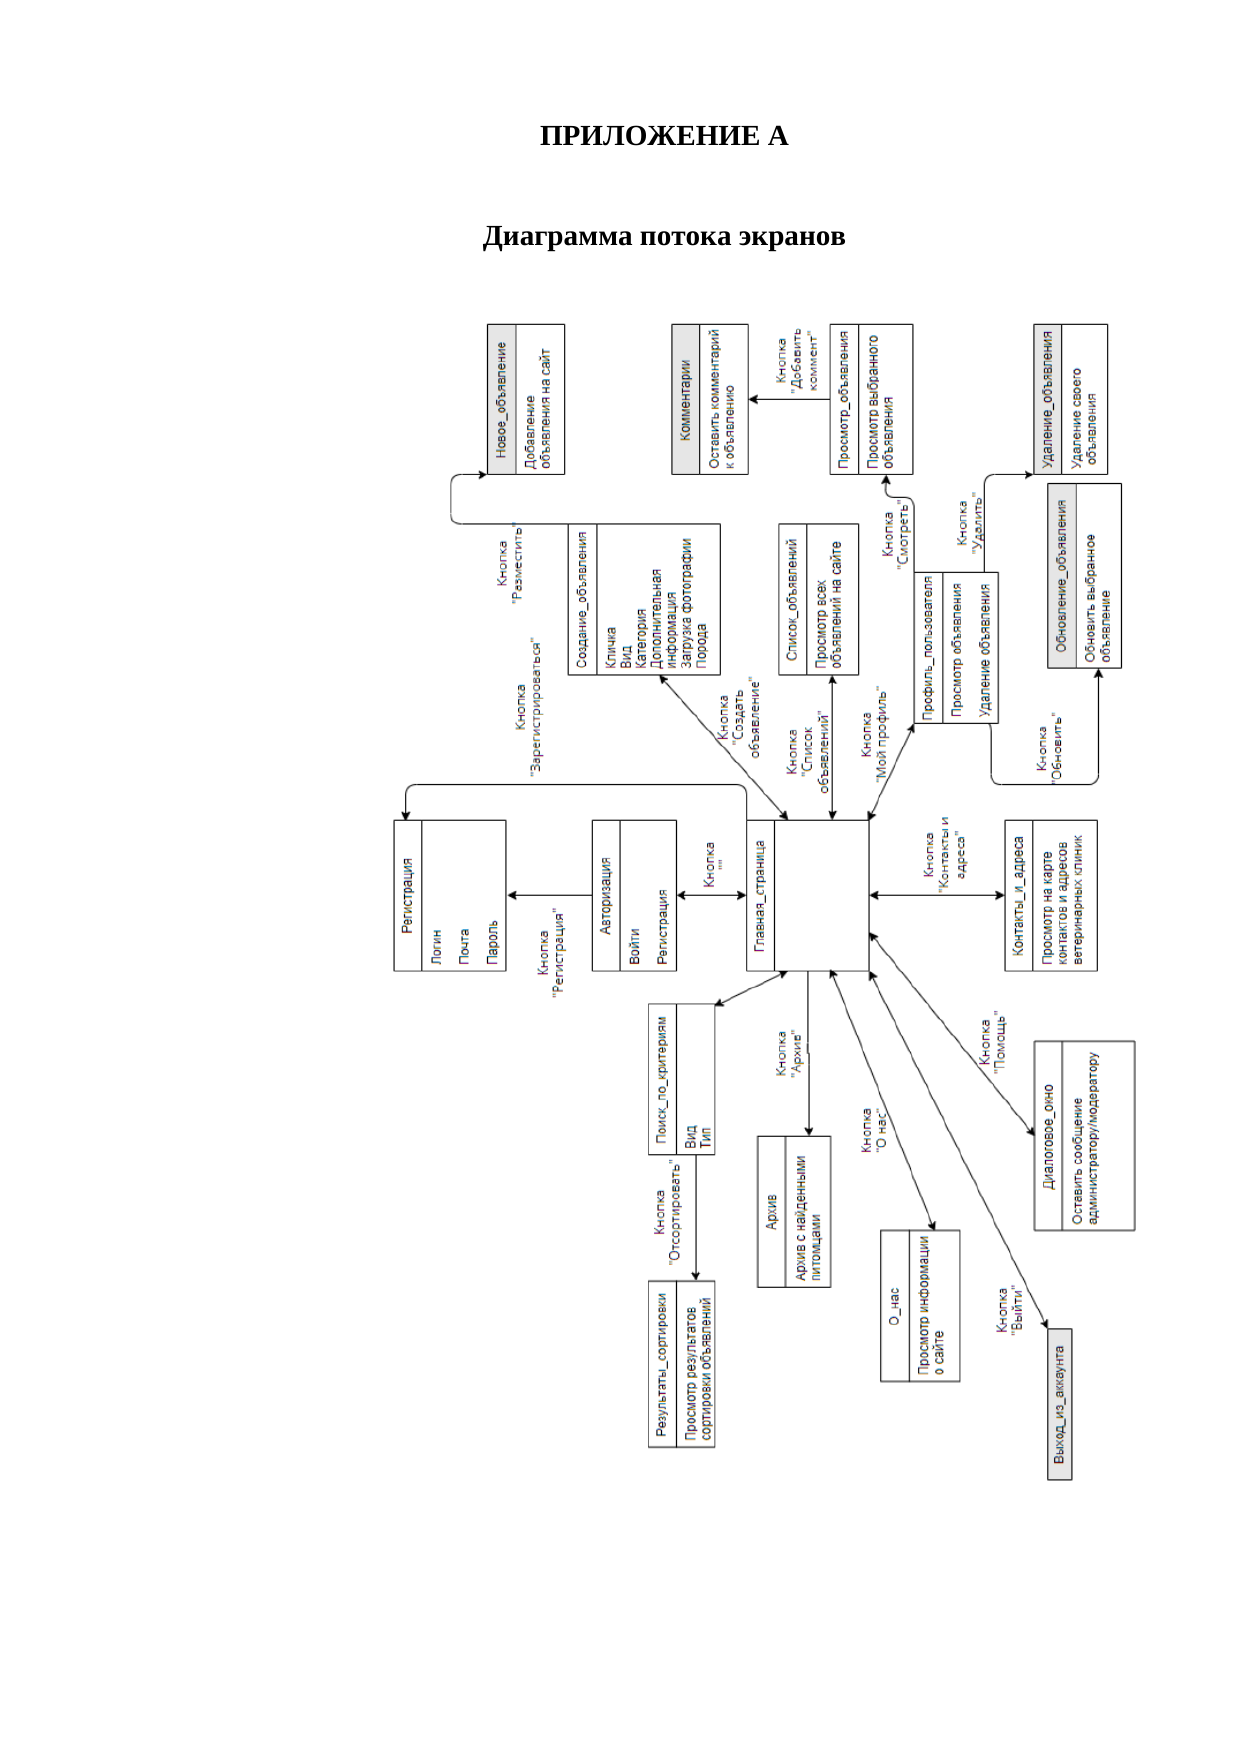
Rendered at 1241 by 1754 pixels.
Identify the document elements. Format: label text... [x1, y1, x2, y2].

text Диаграмма потока экранов [177, 218, 1152, 252]
picture [386, 315, 1142, 1484]
text Приложение А [177, 118, 1152, 152]
